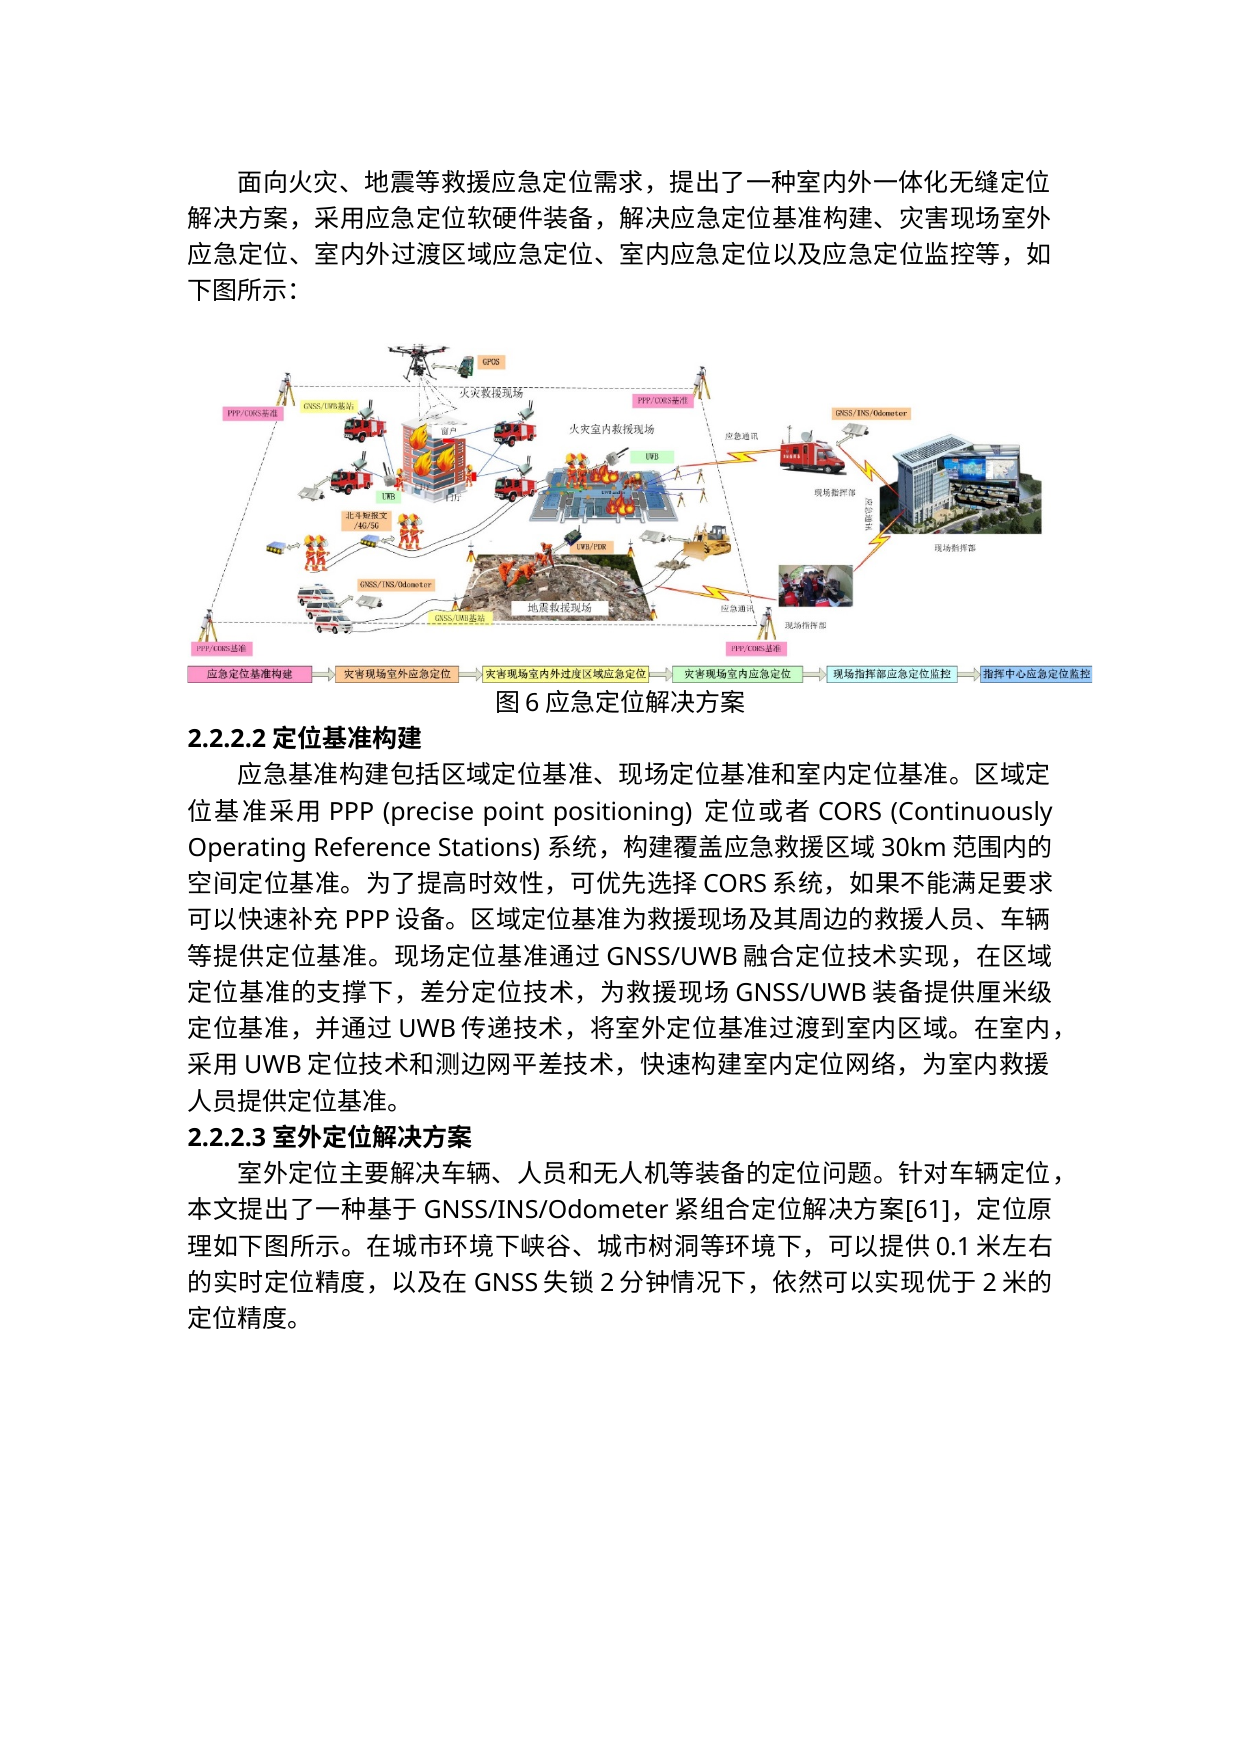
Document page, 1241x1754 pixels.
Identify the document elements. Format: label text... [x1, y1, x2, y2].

picture [187, 337, 1093, 683]
subtitle 2.2.2.2 定位基准构建 [187, 719, 1053, 755]
text 室外定位主要解决车辆、人员和无人机等装备的定位问题。针对车辆定位，本文提出了一种基于GNSS/INS/Odometer紧组合定位解决方案[61]，定位原理如下图所示。在城市环境下峡谷、城市树洞等环境下，可以提供0.1米左右的实时定位精度，以及在GNSS失锁2分钟情况下，依然可以实现优于2米的定位精度。 [187, 1154, 1053, 1335]
text 面向火灾、地震等救援应急定位需求，提出了一种室内外一体化无缝定位解决方案，采用应急定位软硬件装备，解决应急定位基准构建、灾害现场室外应急定位、室内外过渡区域应急定位、室内应急定位以及应急定位监控等，如下图所示： [187, 162, 1053, 307]
subtitle 2.2.2.3 室外定位解决方案 [187, 1117, 1053, 1154]
text 图6 应急定位解决方案 [187, 683, 1053, 719]
text 应急基准构建包括区域定位基准、现场定位基准和室内定位基准。区域定位基准采用PPP (precise point positioning) 定位或者CORS (Continuously Operating Reference Stations) 系统，构建覆盖应急救援区域30km范围内的空间定位基准。为了提高时效性，可优先选择CORS系统，如果不能满足要求可以快速补充PPP设备。区域定位基准为救援现场及其周边的救援人员、车辆等提供定位基准。现场定位基准通过GNSS/UWB融合定位技术实现，在区域定位基准的支撑下，差分定位技术，为救援现场GNSS/UWB装备提供厘米级定位基准，并通过UWB传递技术，将室外定位基准过渡到室内区域。在室内，采用UWB定位技术和测边网平差技术，快速构建室内定位网络，为室内救援人员提供定位基准。 [187, 755, 1053, 1117]
